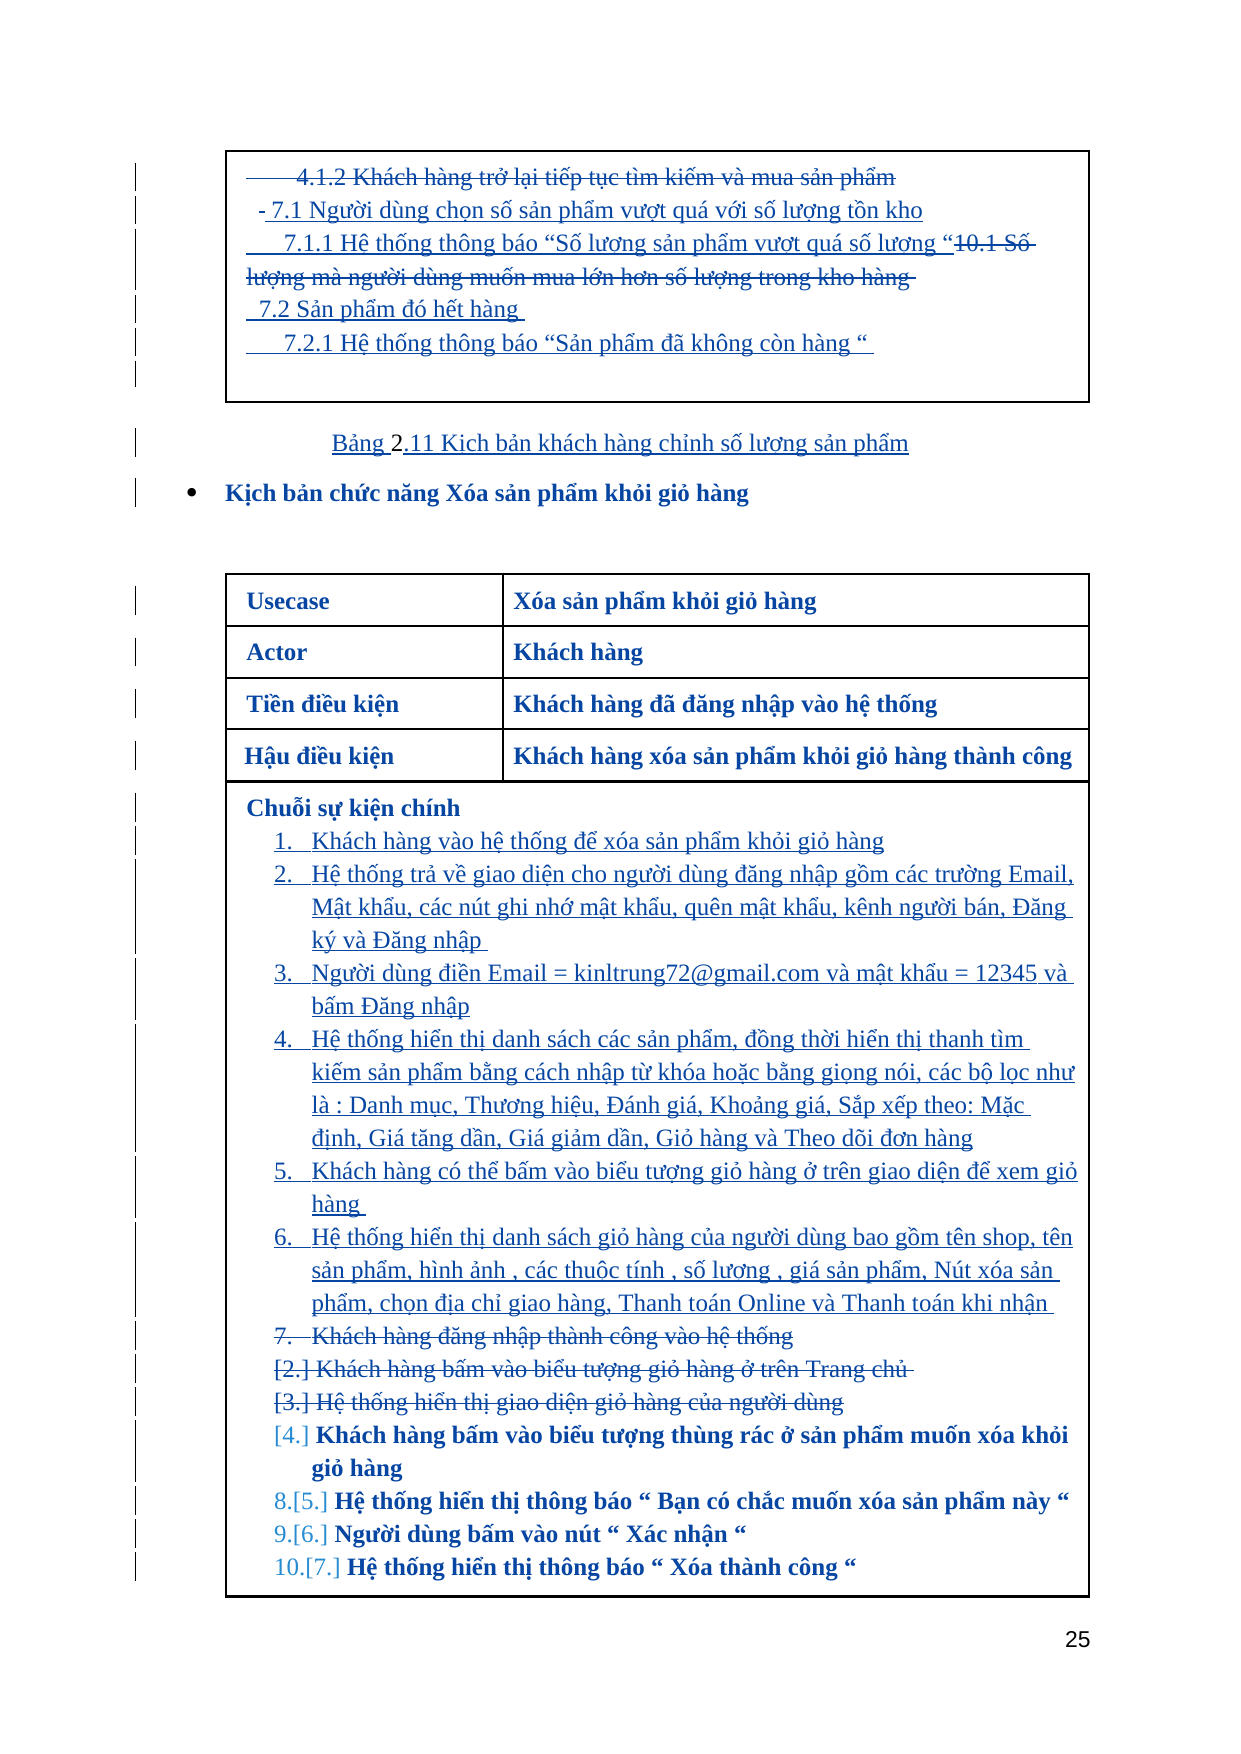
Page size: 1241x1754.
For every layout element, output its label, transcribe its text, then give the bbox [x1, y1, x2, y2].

table_header Xóa sản phẩm khỏi giỏ hàng [504, 575, 1088, 625]
table_cell Khách hàng xóa sản phẩm khỏi giỏ hàng thành công [504, 730, 1088, 780]
list Kịch bản chức năng Xóa sản phẩm khỏi giỏ hàng [187, 478, 1090, 507]
table_cell Tiền điều kiện [227, 679, 502, 728]
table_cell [227, 783, 1088, 1595]
table_header Usecase [227, 575, 502, 625]
table_cell Ngoại lệ: [227, 152, 1088, 401]
text 2 [150, 428, 1090, 457]
table_cell Actor [227, 627, 502, 677]
table_cell Khách hàng [504, 627, 1088, 677]
table_cell Khách hàng đã đăng nhập vào hệ thống [504, 679, 1088, 728]
table_cell Hậu điều kiện [227, 730, 502, 780]
